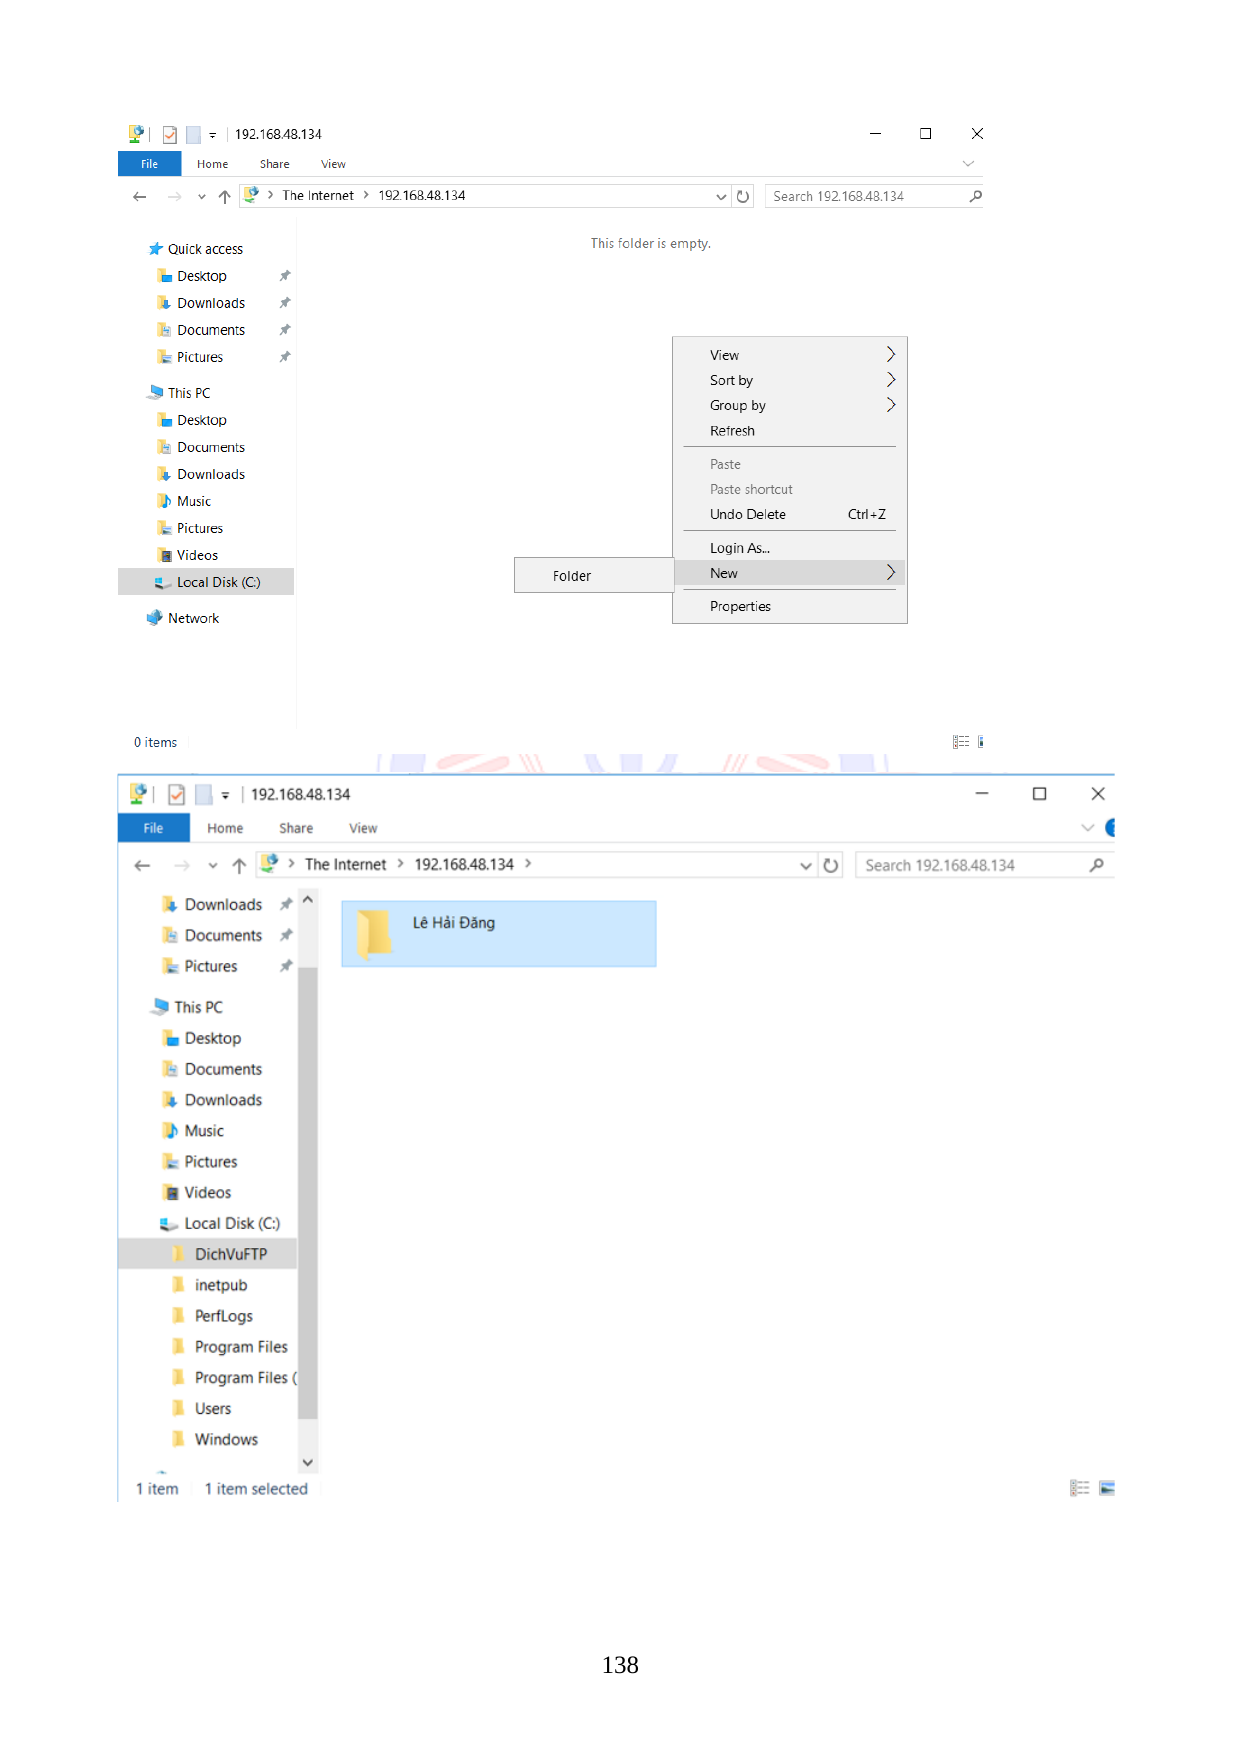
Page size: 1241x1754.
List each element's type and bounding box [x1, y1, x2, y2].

picture [117, 772, 1122, 1502]
picture [118, 118, 983, 754]
